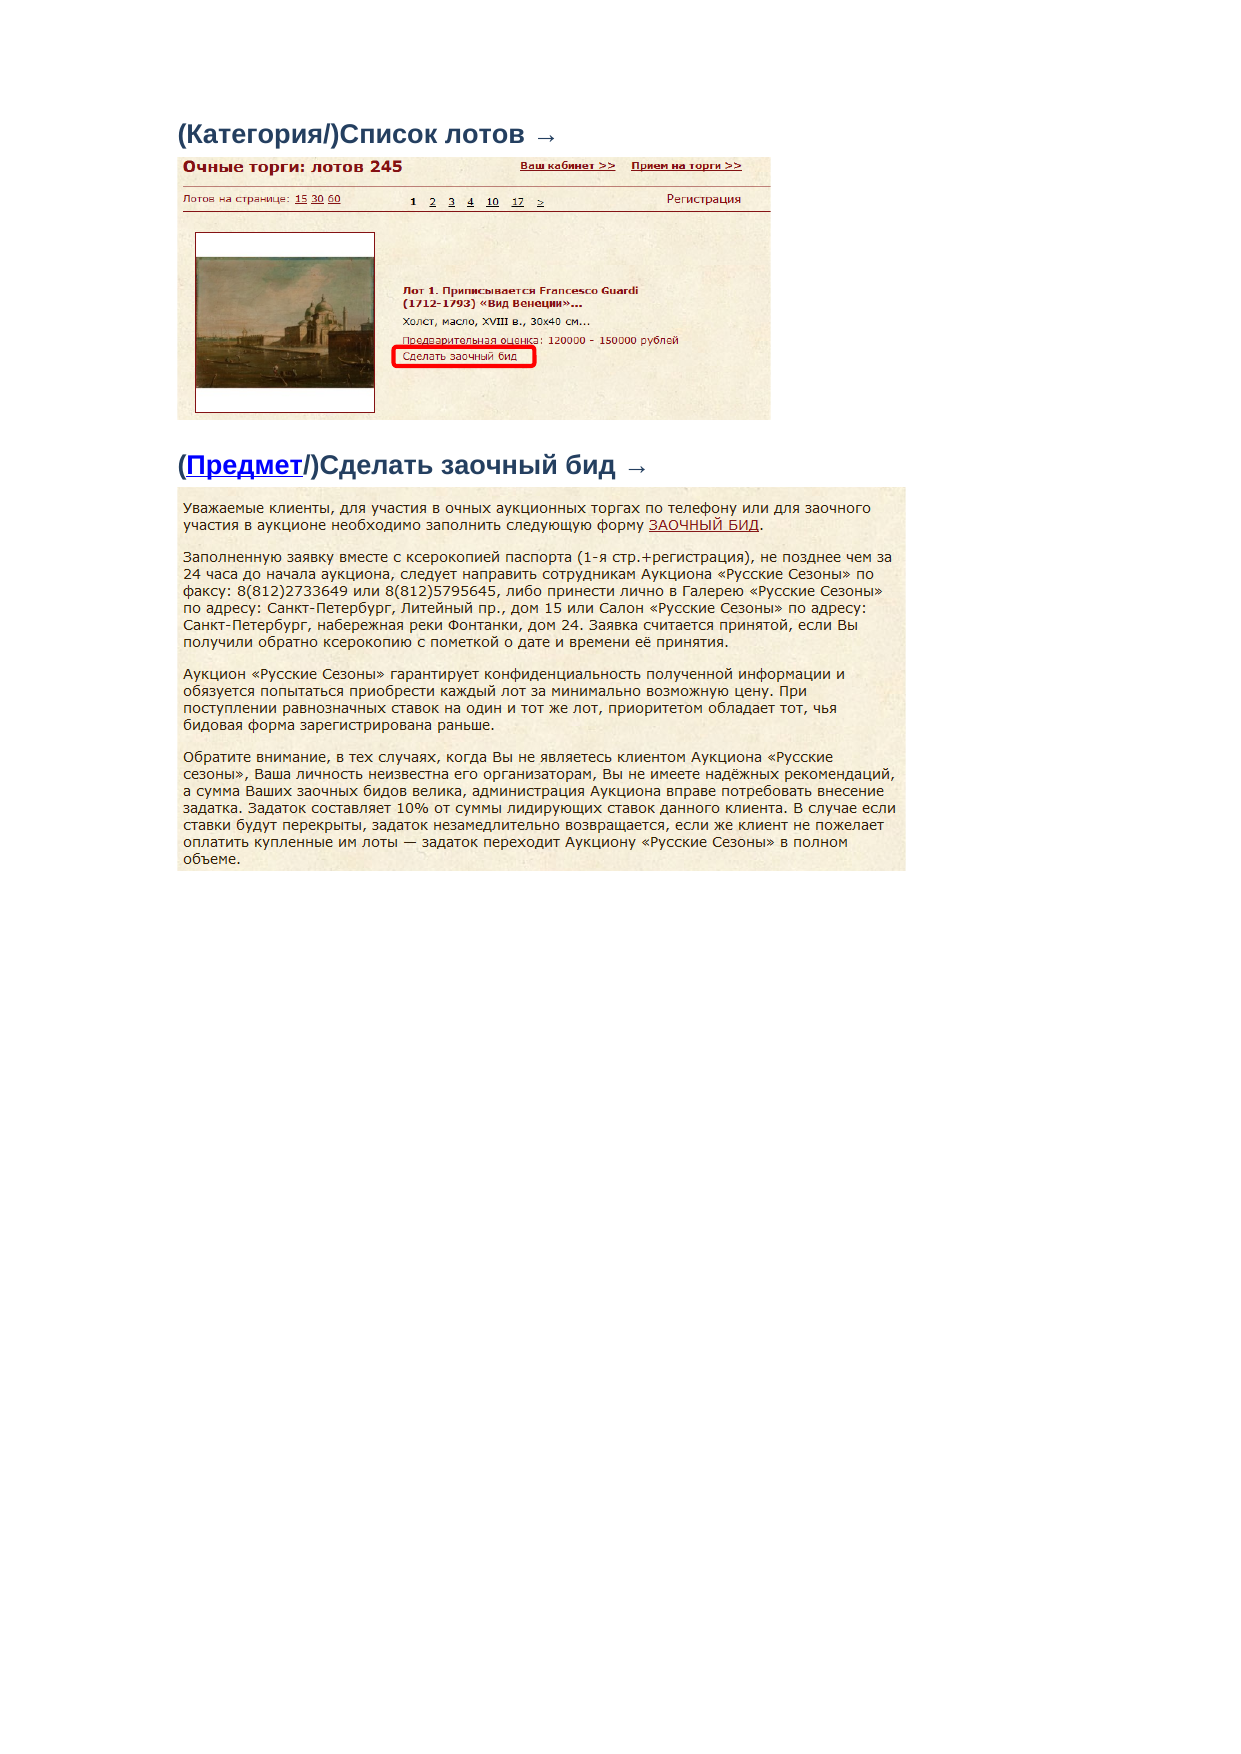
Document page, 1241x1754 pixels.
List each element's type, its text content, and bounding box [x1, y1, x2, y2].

picture [177, 157, 771, 420]
picture [177, 487, 906, 871]
subtitle (Предмет/)Сделать заочный бид → [177, 449, 1152, 480]
subtitle (Категория/)Список лотов → [177, 118, 1152, 149]
